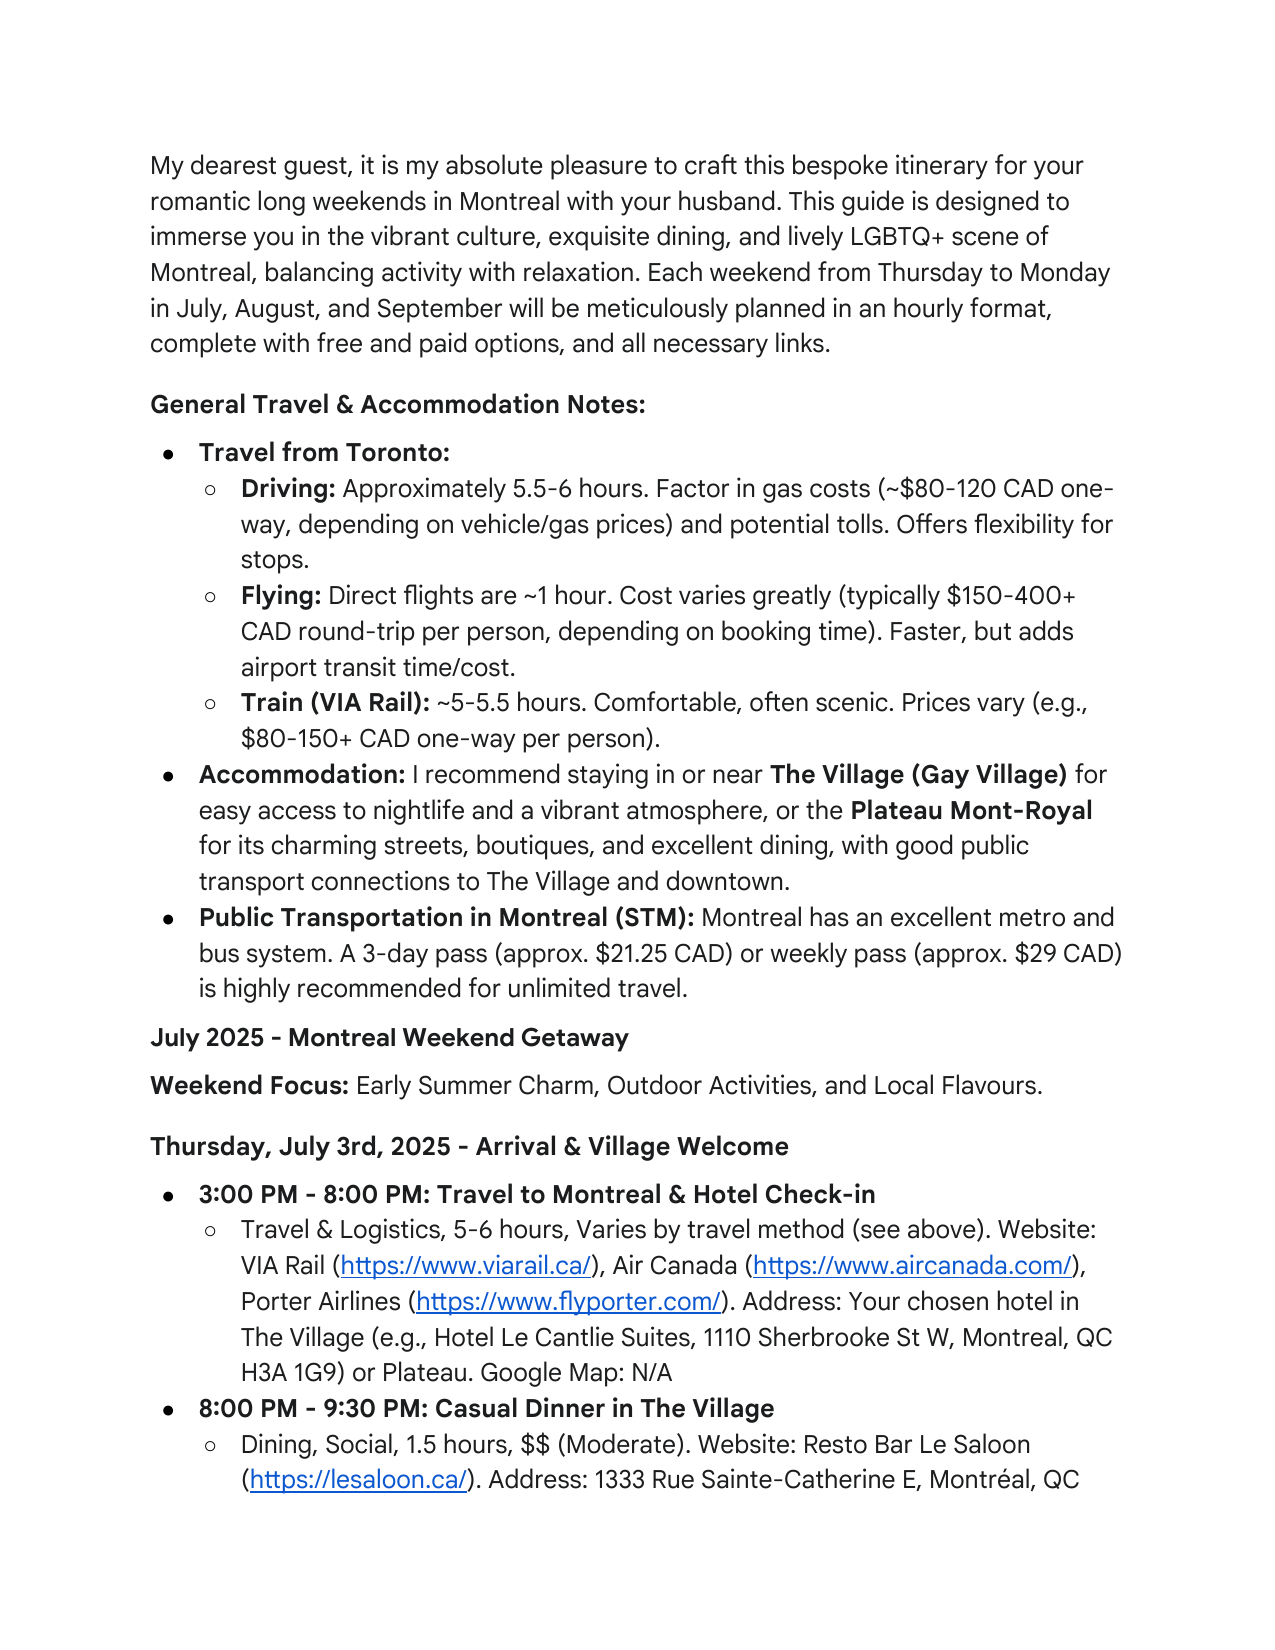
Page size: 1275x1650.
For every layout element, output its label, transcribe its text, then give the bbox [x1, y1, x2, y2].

list 8:00 PM - 9:30 PM: Casual Dinner in The Village [161, 1393, 1125, 1425]
list Driving: Approximately 5.5-6 hours. Factor in gas costs (~$80-120 CAD one-way, depending on vehicle/gas prices) and potential tolls. Offers flexibility for stops. [203, 473, 1125, 576]
list Flying: Direct flights are ~1 hour. Cost varies greatly (typically $150-400+ CAD round-trip per person, depending on booking time). Faster, but adds airport transit time/cost. [203, 581, 1125, 683]
list Accommodation: I recommend staying in or near The Village (Gay Village) for easy access to nightlife and a vibrant atmosphere, or the Plateau Mont-Royal for its charming streets, boutiques, and excellent dining, with good public transport connections to The Village and downtown. [161, 759, 1125, 898]
text Thursday, July 3rd, 2025 - Arrival & Village Welcome [150, 1131, 1125, 1162]
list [203, 1429, 1125, 1496]
text General Travel & Accommodation Notes: [150, 389, 1125, 421]
text Weekend Focus: Early Summer Charm, Outdoor Activities, and Local Flavours. [150, 1070, 1125, 1101]
subtitle July 2025 - Montreal Weekend Getaway [150, 1022, 1125, 1053]
list Travel from Toronto: [161, 438, 1125, 469]
list Train (VIA Rail): ~5-5.5 hours. Comfortable, often scenic. Prices vary (e.g., $80-150+ CAD one-way per person). [203, 688, 1125, 755]
text My dearest guest, it is my absolute pleasure to craft this bespoke itinerary for your romantic long weekends in Montreal with your husband. This guide is designed to immerse you in the vibrant culture, exquisite dining, and lively LGBTQ+ scene of Montreal, balancing activity with relaxation. Each weekend from Thursday to Monday in July, August, and September will be meticulously planned in an hourly format, complete with free and paid options, and all necessary links. [150, 150, 1125, 360]
list Travel & Logistics, 5-6 hours, Varies by travel method (see above). Website: VIA Rail (https://www.viarail.ca/), Air Canada (https://www.aircanada.com/), Porter Airlines (https://www.flyporter.com/). Address: Your chosen hotel in The Village (e.g., Hotel Le Cantlie Suites, 1110 Sherbrooke St W, Montreal, QC H3A 1G9) or Plateau. Google Map: N/A [203, 1215, 1125, 1389]
list 3:00 PM - 8:00 PM: Travel to Montreal & Hotel Check-in [161, 1179, 1125, 1210]
list Public Transportation in Montreal (STM): Montreal has an excellent metro and bus system. A 3-day pass (approx. $21.25 CAD) or weekly pass (approx. $29 CAD) is highly recommended for unlimited travel. [161, 902, 1125, 1005]
